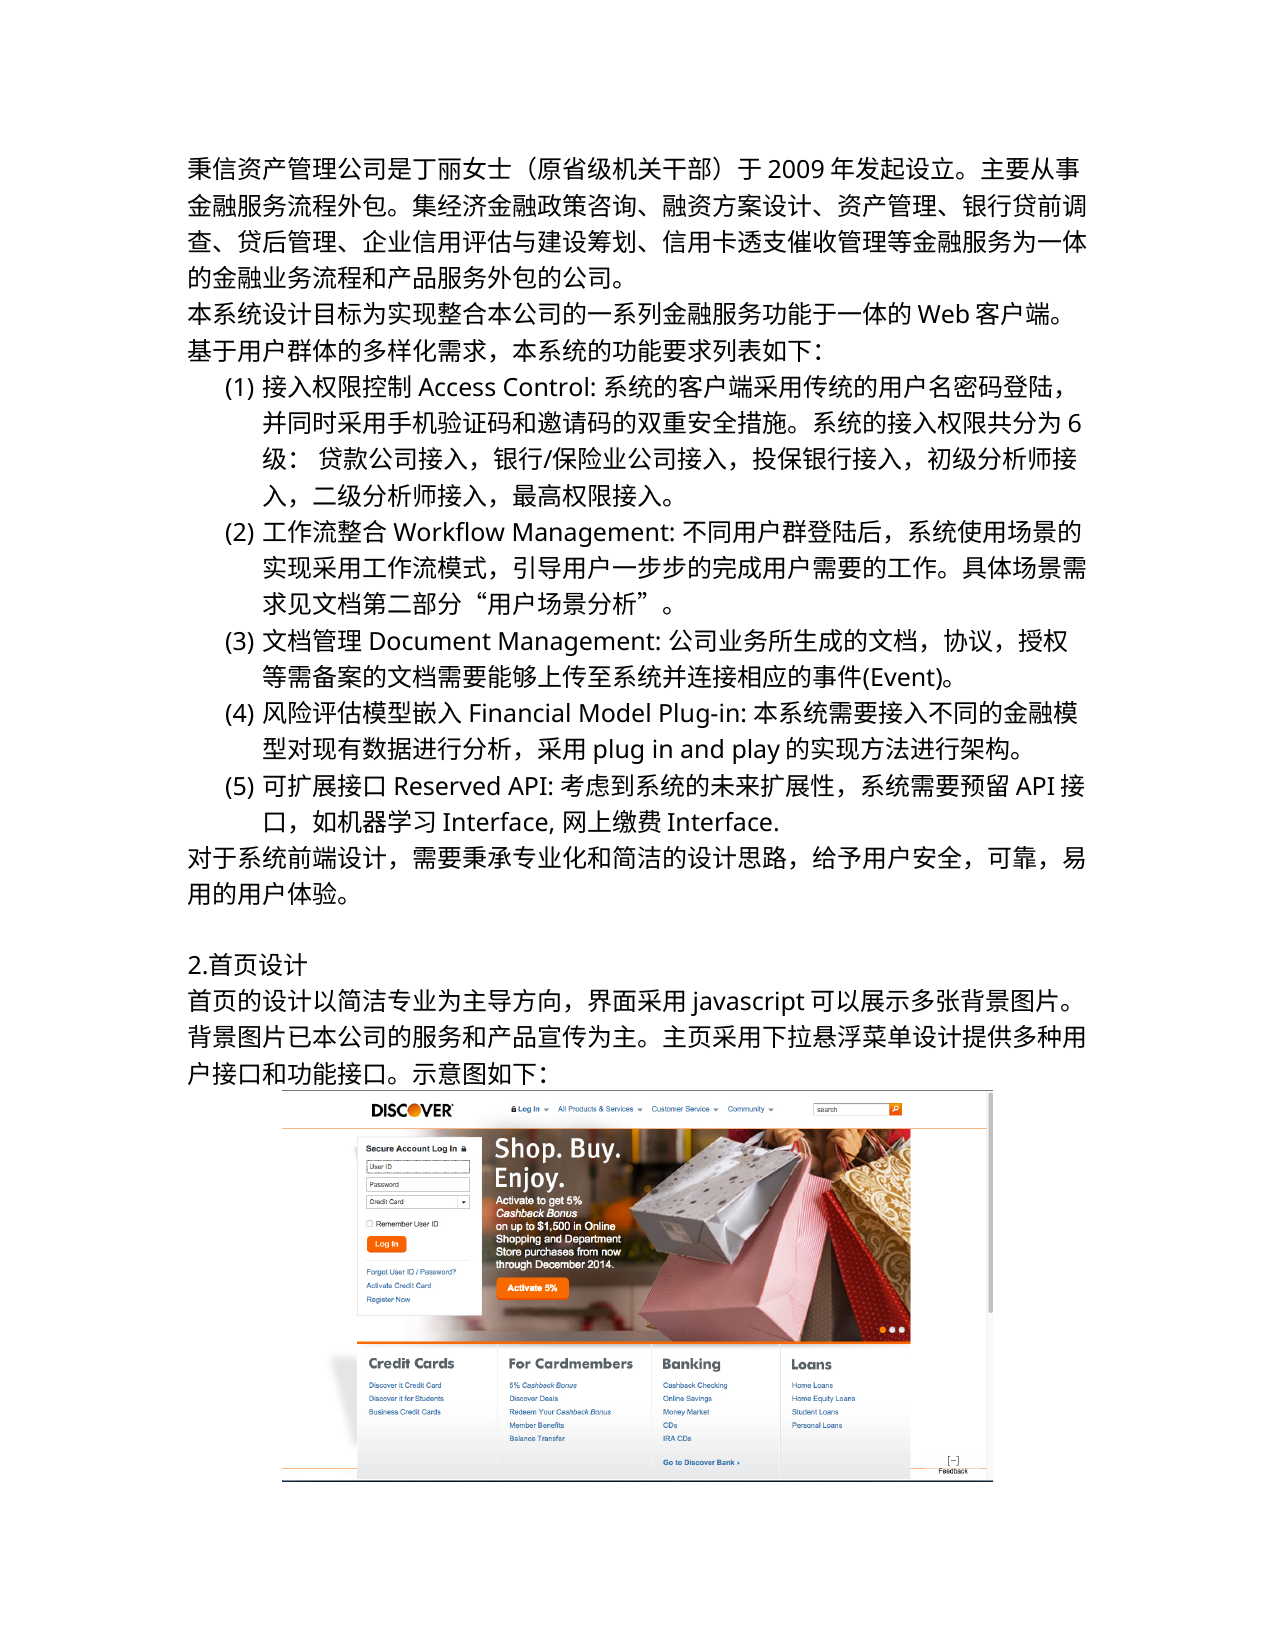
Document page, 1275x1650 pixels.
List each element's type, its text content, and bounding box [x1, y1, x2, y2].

list 可扩展接口 Reserved API: 考虑到系统的未来扩展性，系统需要预留API接口，如机器学习Interface, 网上缴费Interface. [225, 766, 1087, 839]
text 2.首页设计 [187, 945, 1087, 982]
text 秉信资产管理公司是丁丽女士（原省级机关干部）于2009年发起设立。主要从事金融服务流程外包。集经济金融政策咨询、融资方案设计、资产管理、银行贷前调查、贷后管理、企业信用评估与建设筹划、信用卡透支催收管理等金融服务为一体的金融业务流程和产品服务外包的公司。 [187, 150, 1087, 295]
list 风险评估模型嵌入 Financial Model Plug-in: 本系统需要接入不同的金融模型对现有数据进行分析，采用plug in and play的实现方法进行架构。 [225, 694, 1087, 766]
text 首页的设计以简洁专业为主导方向，界面采用javascript可以展示多张背景图片。背景图片已本公司的服务和产品宣传为主。主页采用下拉悬浮菜单设计提供多种用户接口和功能接口。示意图如下： [187, 982, 1087, 1090]
picture [282, 1090, 994, 1482]
text 对于系统前端设计，需要秉承专业化和简洁的设计思路，给予用户安全，可靠，易用的用户体验。 [187, 839, 1087, 911]
text 本系统设计目标为实现整合本公司的一系列金融服务功能于一体的Web客户端。基于用户群体的多样化需求，本系统的功能要求列表如下： [187, 295, 1087, 367]
list 接入权限控制 Access Control: 系统的客户端采用传统的用户名密码登陆，并同时采用手机验证码和邀请码的双重安全措施。系统的接入权限共分为6级： 贷款公司接入，银行/保险业公司接入，投保银行接入，初级分析师接入，二级分析师接入，最高权限接入。 [225, 367, 1087, 512]
list 工作流整合 Workflow Management: 不同用户群登陆后，系统使用场景的实现采用工作流模式，引导用户一步步的完成用户需要的工作。具体场景需求见文档第二部分“用户场景分析”。 [225, 512, 1087, 621]
list 文档管理 Document Management: 公司业务所生成的文档，协议，授权等需备案的文档需要能够上传至系统并连接相应的事件(Event)。 [225, 621, 1087, 694]
